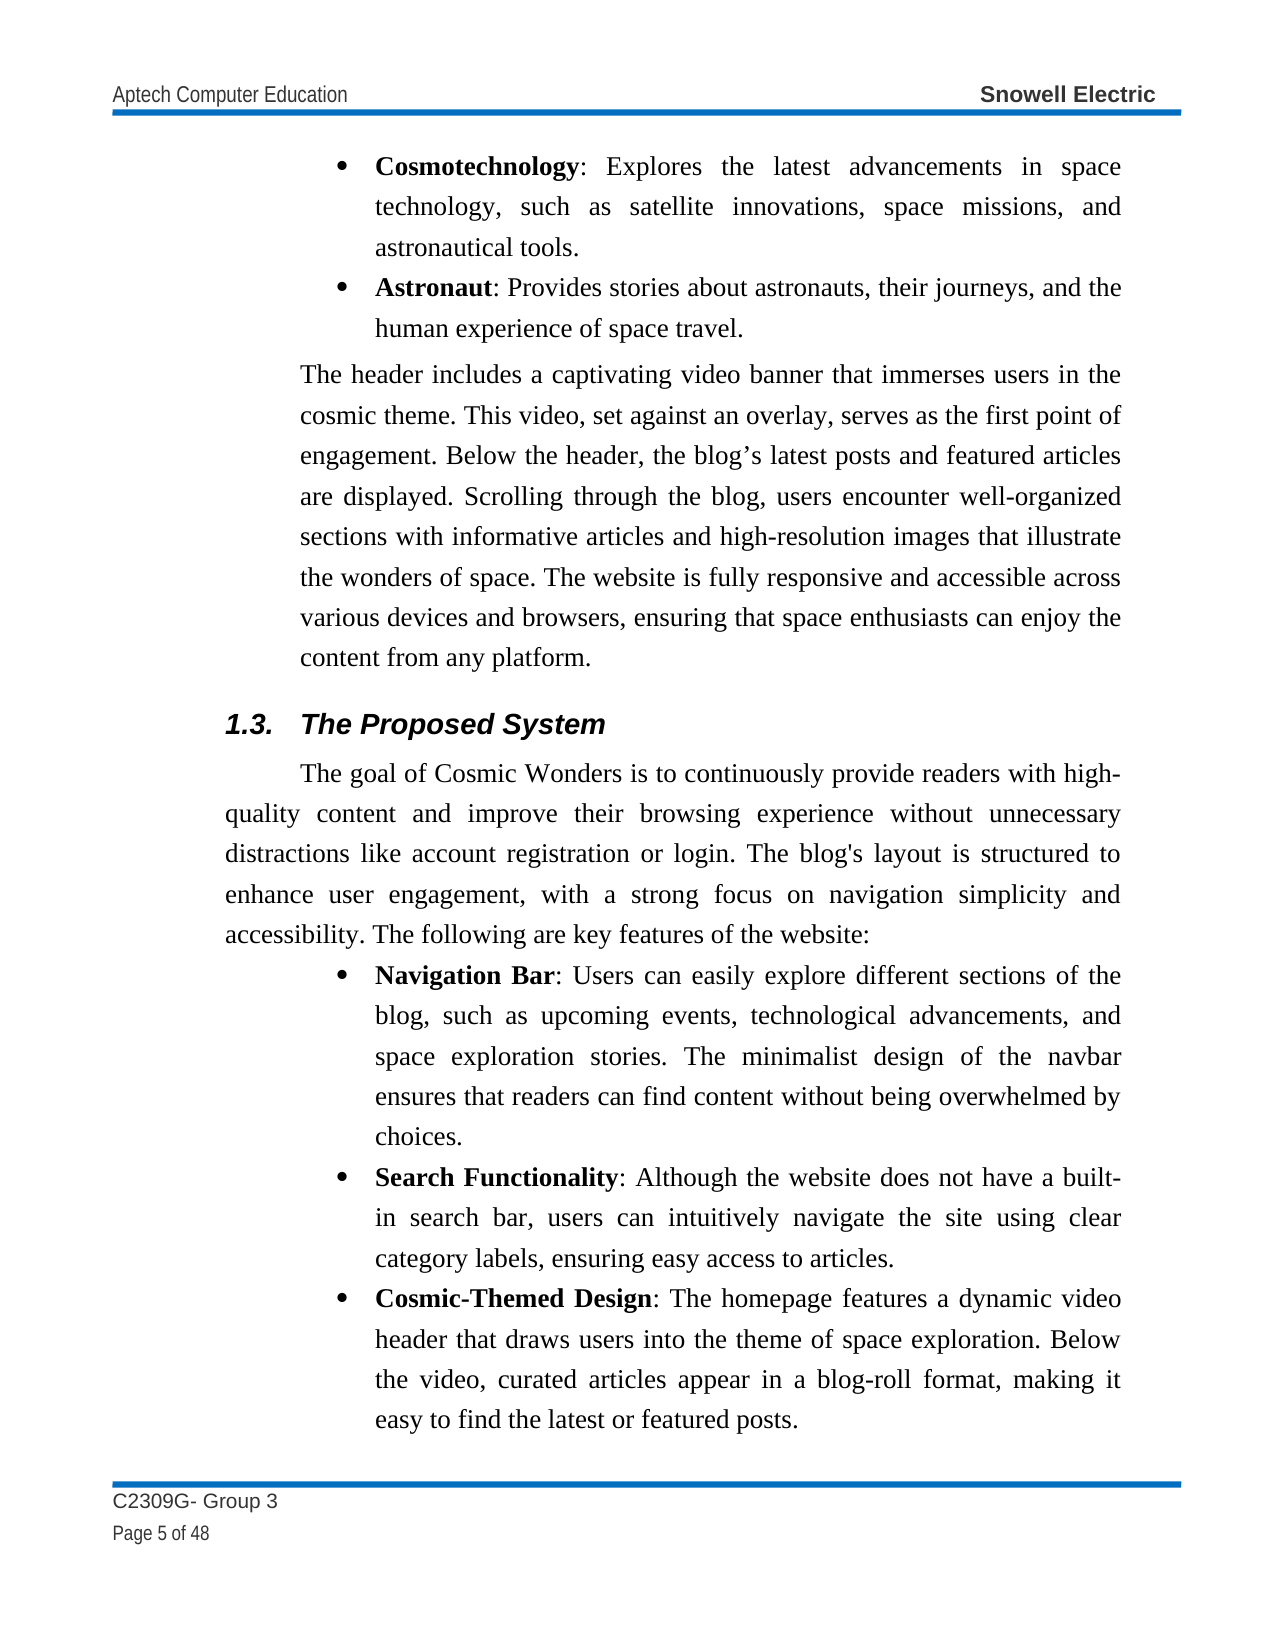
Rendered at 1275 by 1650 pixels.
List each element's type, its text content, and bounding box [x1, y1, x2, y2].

list Cosmic-Themed Design: The homepage features a dynamic video header that draws users into the theme of space exploration. Below the video, curated articles appear in a blog-roll format, making it easy to find the latest or featured posts. [337, 1282, 1122, 1435]
subtitle The Proposed System [225, 707, 1122, 740]
list Cosmotechnology: Explores the latest advancements in space technology, such as satellite innovations, space missions, and astronautical tools. [337, 150, 1122, 262]
list Search Functionality: Although the website does not have a built-in search bar, users can intuitively navigate the site using clear category labels, ensuring easy access to articles. [337, 1161, 1122, 1273]
list Astronaut: Provides stories about astronauts, their journeys, and the human experience of space travel. [337, 271, 1122, 343]
list Navigation Bar: Users can easily explore different sections of the blog, such as upcoming events, technological advancements, and space exploration stories. The minimalist design of the navbar ensures that readers can find content without being overwhelmed by choices. [337, 959, 1122, 1152]
list The goal of Cosmic Wonders is to continuously provide readers with high-quality content and improve their browsing experience without unnecessary distractions like account registration or login. The blog's layout is structured to enhance user engagement, with a strong focus on navigation simplicity and accessibility. The following are key features of the website: [225, 757, 1122, 949]
text The header includes a captivating video banner that immerses users in the cosmic theme. This video, set against an overlay, serves as the first point of engagement. Below the header, the blog’s latest posts and featured articles are displayed. Scrolling through the blog, users encounter well-organized sections with informative articles and high-resolution images that illustrate the wonders of space. The website is fully responsive and accessible across various devices and browsers, ensuring that space enthusiasts can enjoy the content from any platform. [300, 358, 1122, 673]
